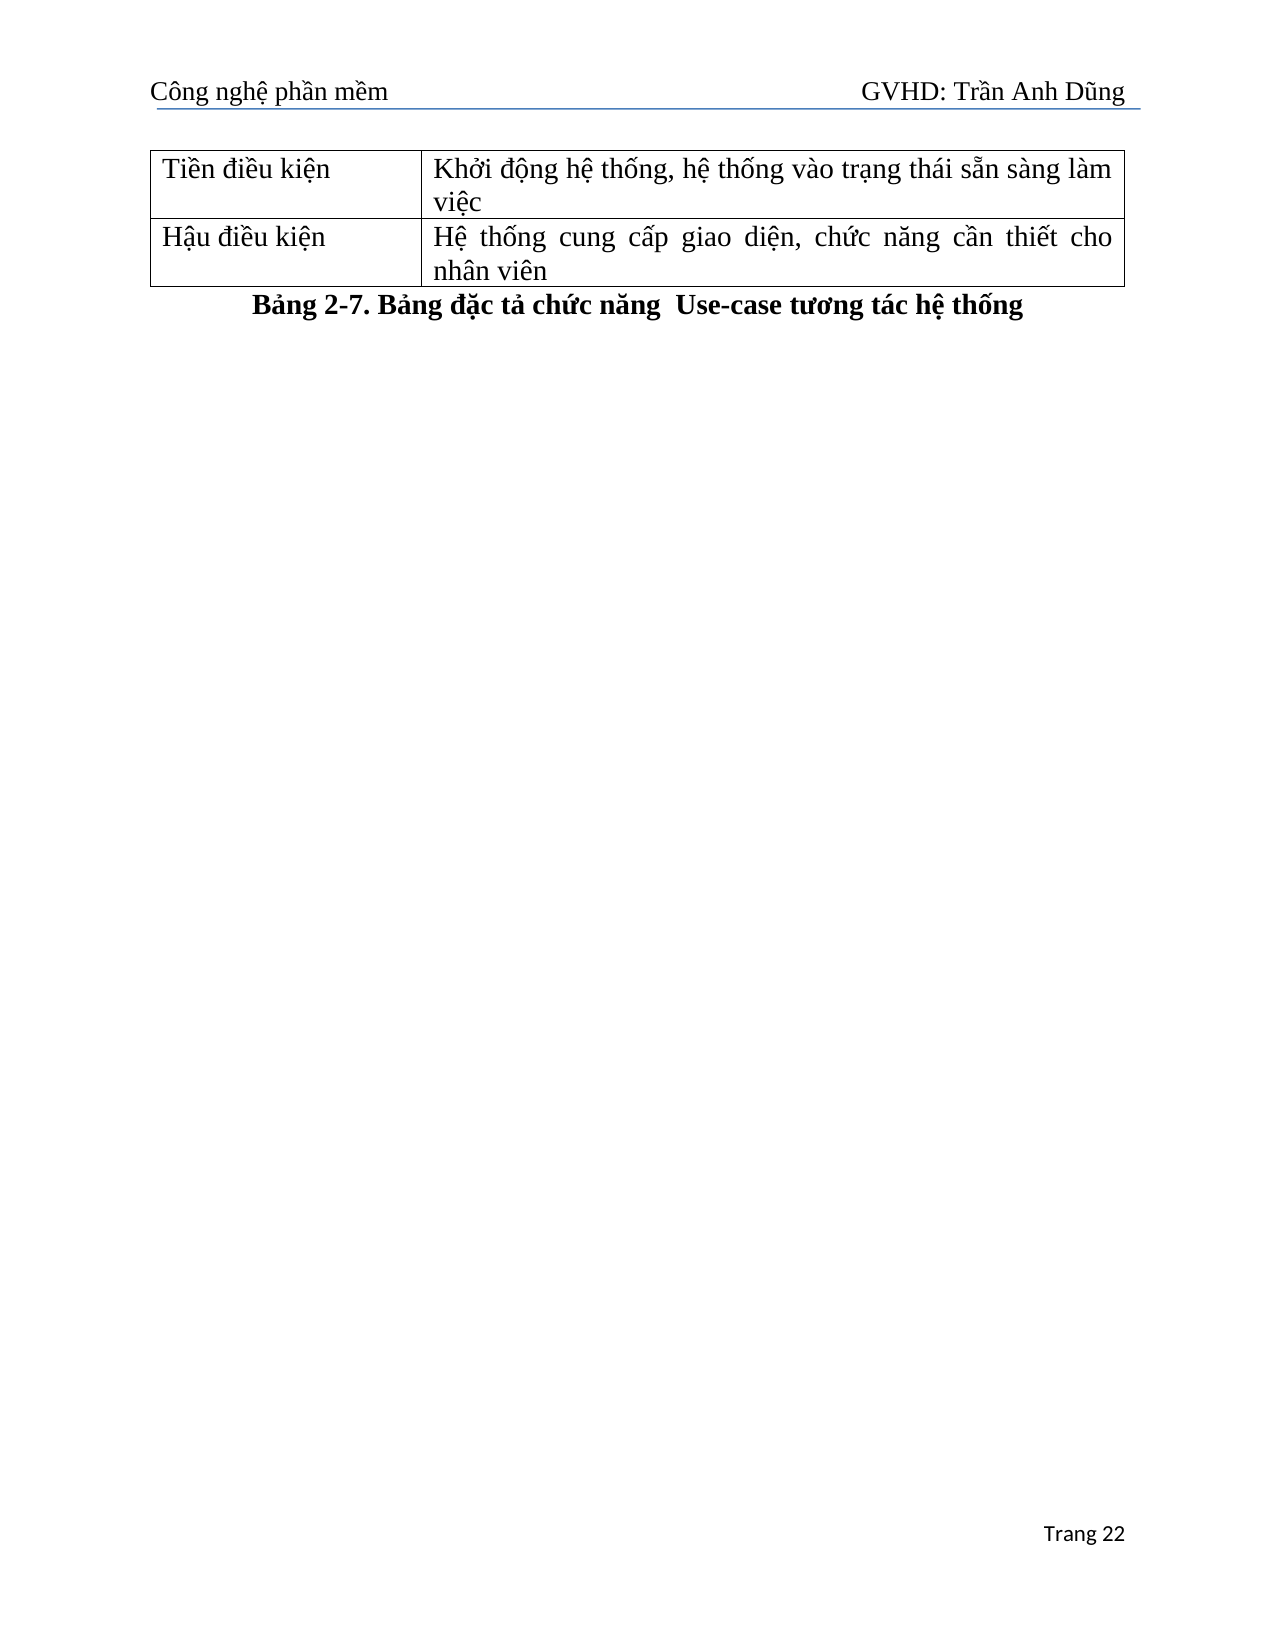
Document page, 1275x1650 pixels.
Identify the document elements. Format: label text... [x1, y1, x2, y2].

table_cell Hậu điều kiện [151, 219, 421, 286]
table_cell Hệ thống cung cấp giao diện, chức năng cần thiết cho nhân viên [422, 219, 1124, 286]
table_cell Tiền điều kiện [151, 151, 421, 218]
table_cell Khởi động hệ thống, hệ thống vào trạng thái sẵn sàng làm việc [422, 151, 1124, 218]
text Bảng 2-7. Bảng đặc tả chức năng Use-case tương tác hệ thống [150, 287, 1125, 321]
